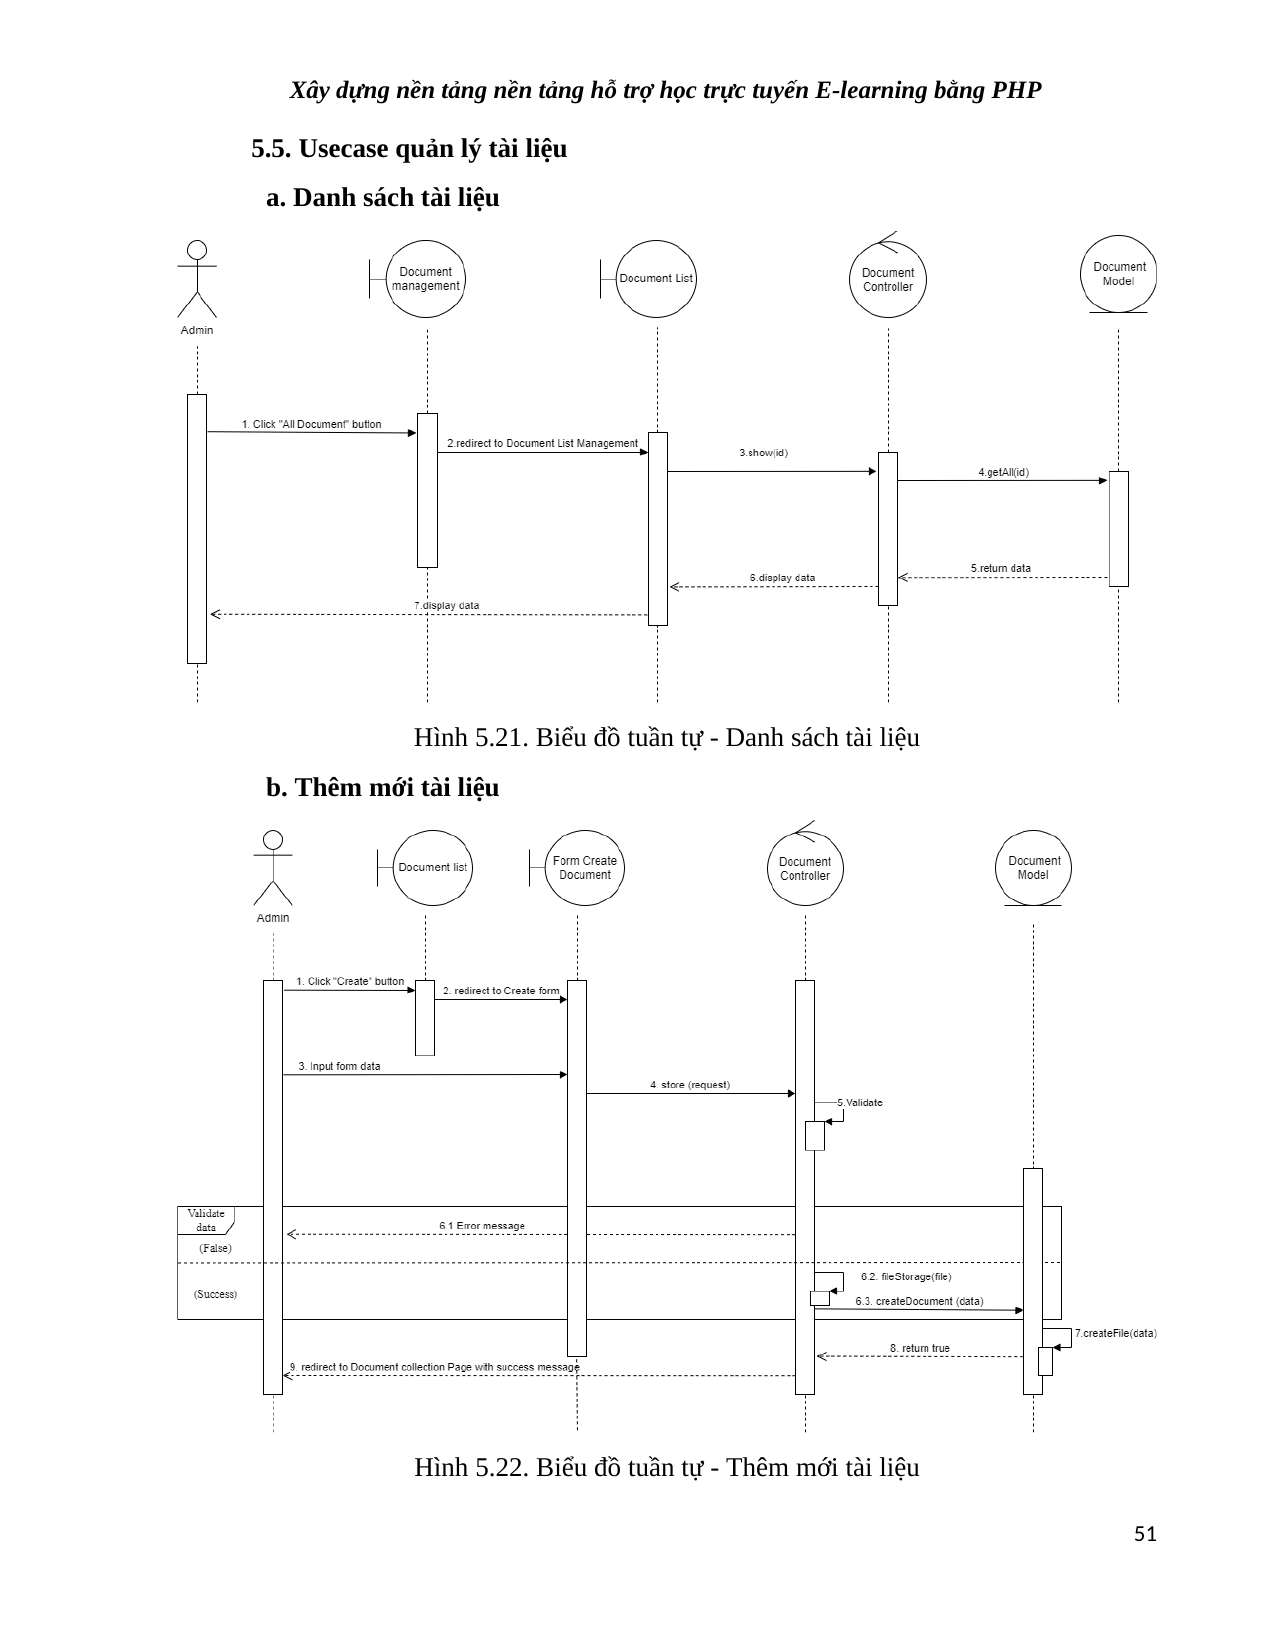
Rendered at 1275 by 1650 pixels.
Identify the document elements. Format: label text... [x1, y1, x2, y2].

text Hình 5.21. Biểu đồ tuần tự - Danh sách tài liệu [177, 721, 1157, 752]
text 5.5. Usecase quản lý tài liệu [177, 132, 1157, 163]
picture [177, 231, 1157, 703]
text a. Danh sách tài liệu [177, 181, 1157, 212]
picture [177, 820, 1157, 1433]
text b. Thêm mới tài liệu [177, 771, 1157, 802]
text Hình 5.22. Biểu đồ tuần tự - Thêm mới tài liệu [177, 1451, 1157, 1482]
